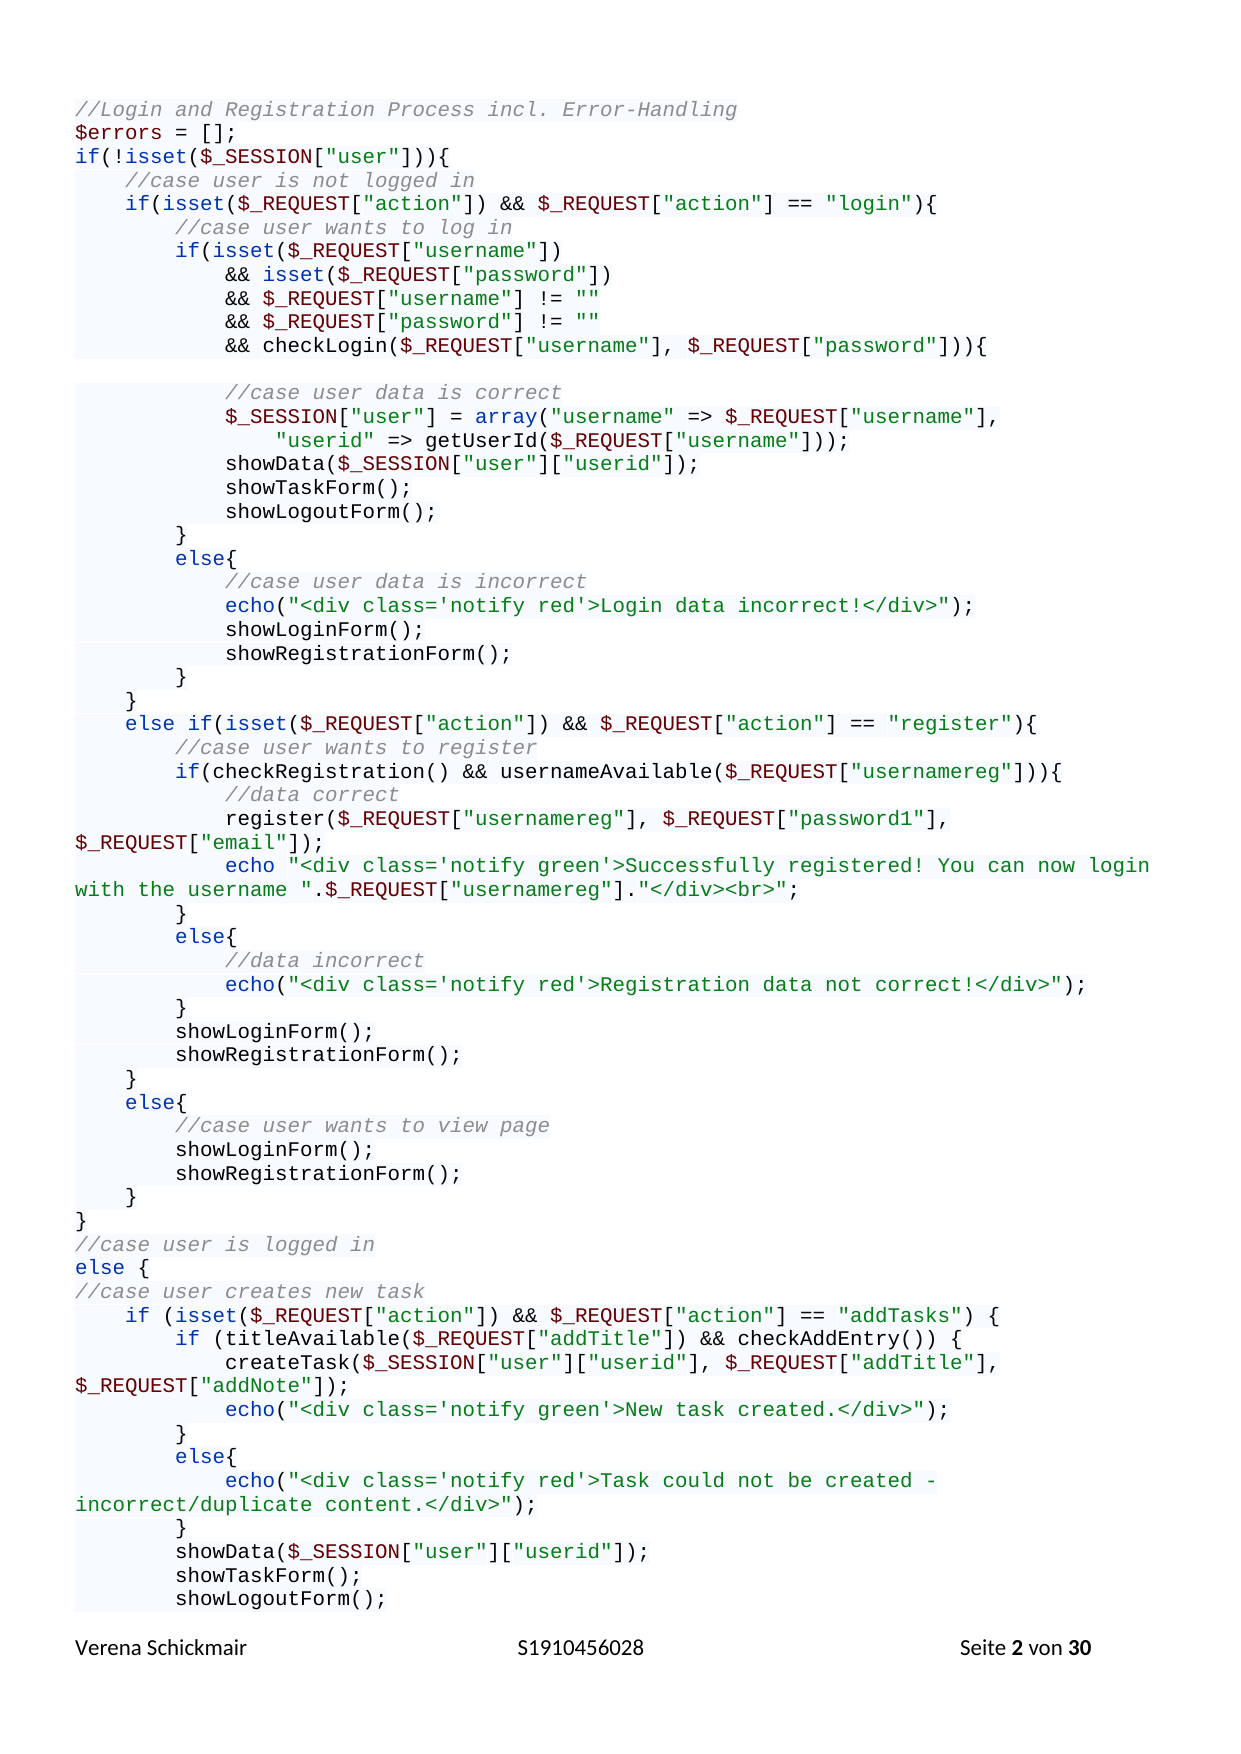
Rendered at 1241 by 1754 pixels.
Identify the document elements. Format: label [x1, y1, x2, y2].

text [75, 75, 1165, 1612]
